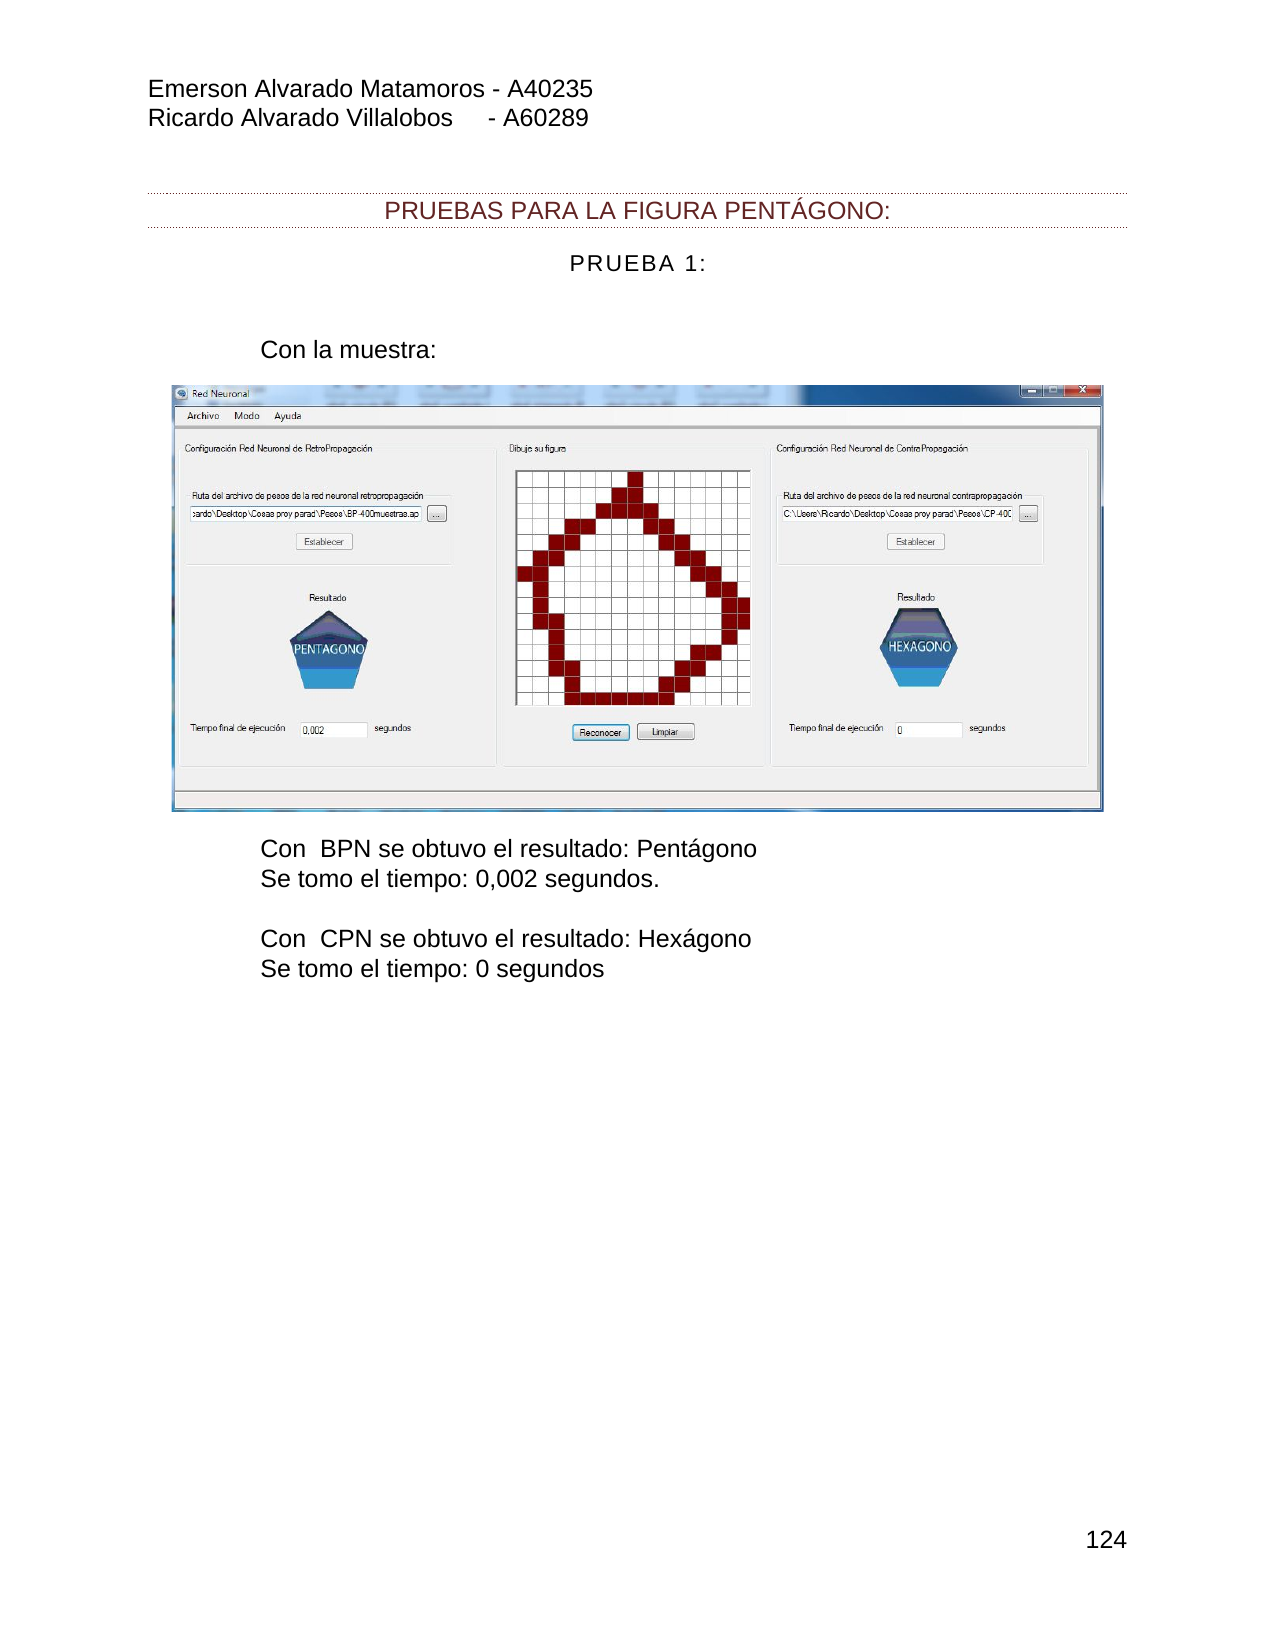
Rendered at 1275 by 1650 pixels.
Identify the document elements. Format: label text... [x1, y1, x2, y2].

list Con CPN se obtuvo el resultado: Hexágono [260, 924, 1127, 953]
list Se tomo el tiempo: 0 segundos [260, 954, 1127, 983]
subtitle Prueba 1: [148, 250, 1127, 276]
subtitle Pruebas para la figura Pentágono: [148, 193, 1127, 228]
list Con la muestra: [260, 334, 1127, 363]
list Con BPN se obtuvo el resultado: Pentágono [260, 834, 1127, 862]
list Se tomo el tiempo: 0,002 segundos. [260, 864, 1127, 892]
picture [171, 385, 1104, 812]
